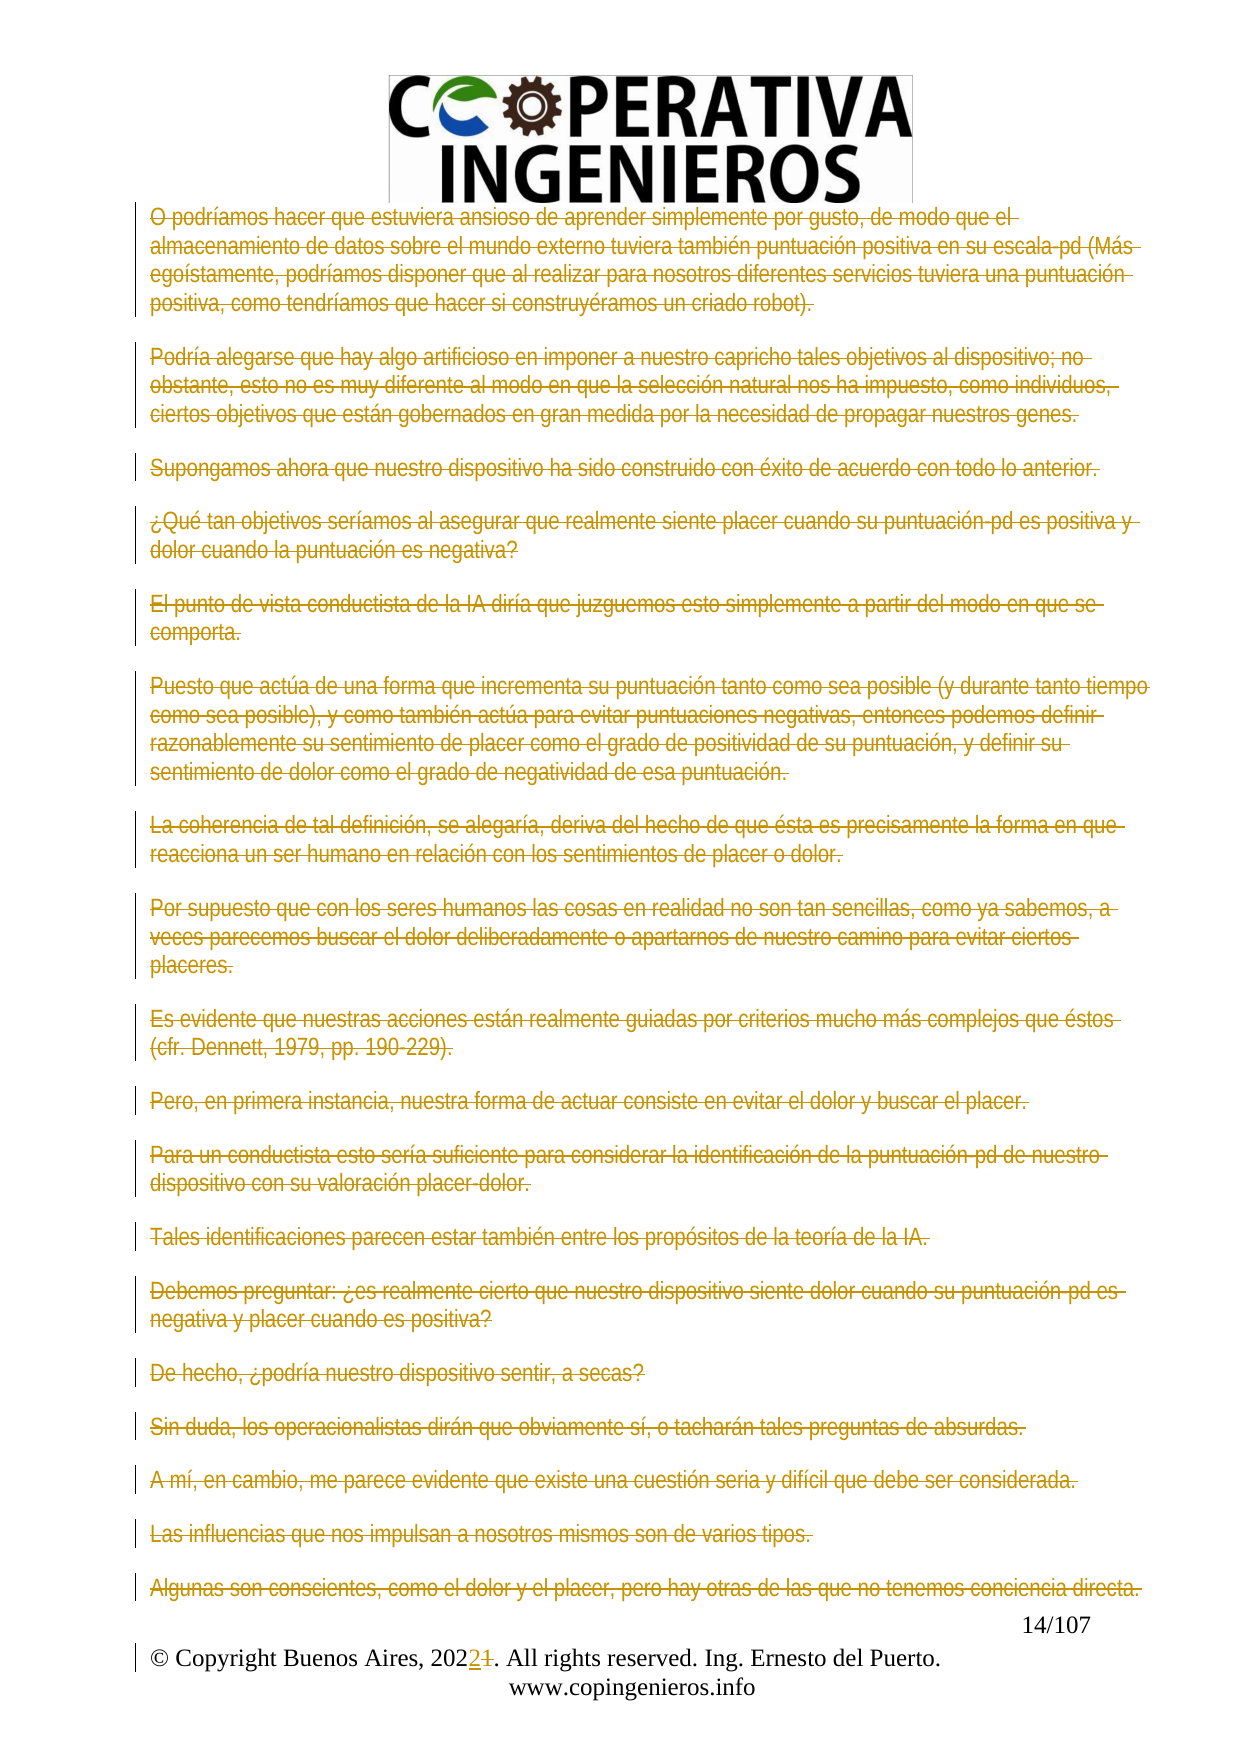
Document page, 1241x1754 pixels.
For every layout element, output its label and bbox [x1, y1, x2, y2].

picture [388, 75, 913, 203]
